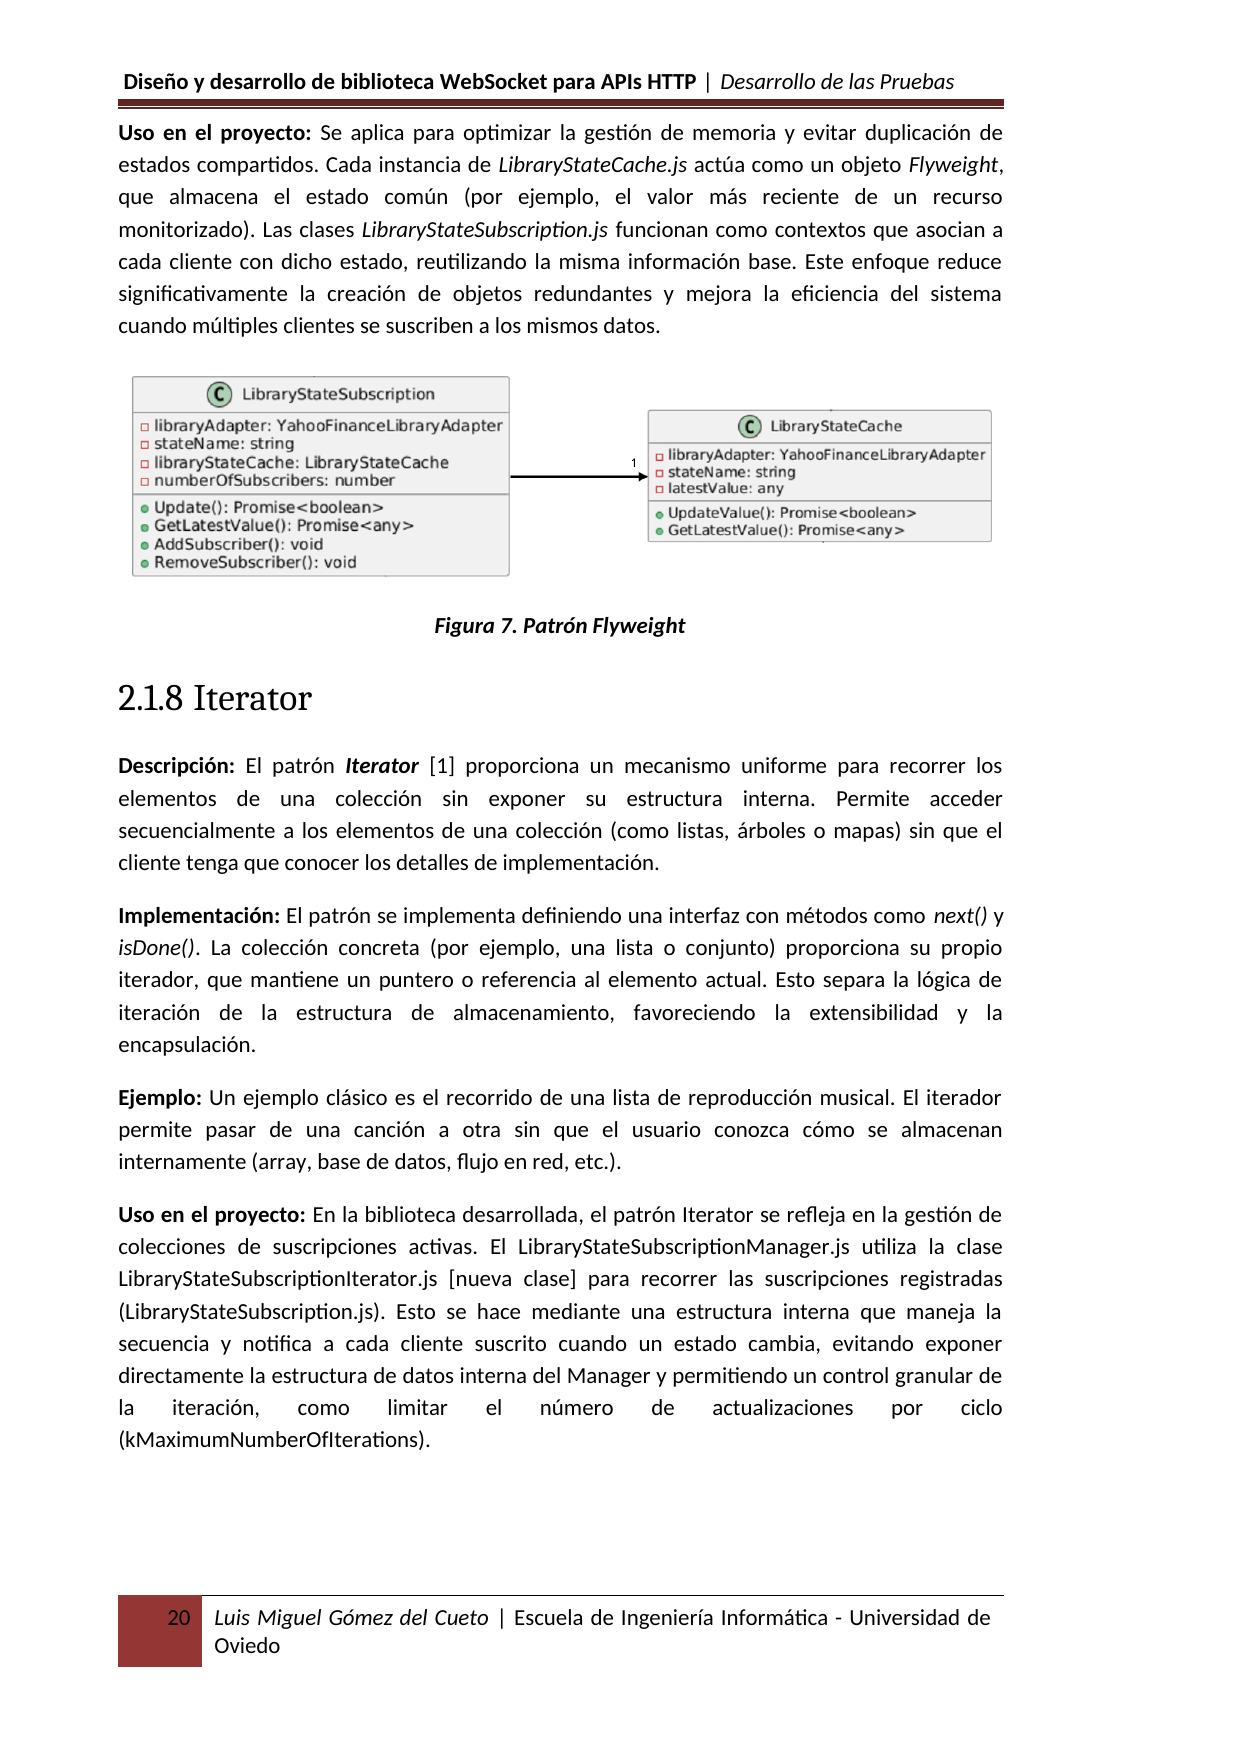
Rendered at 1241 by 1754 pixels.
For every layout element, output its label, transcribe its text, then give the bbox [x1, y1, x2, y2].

subtitle Iterator [118, 677, 1004, 720]
text Uso en el proyecto: Se aplica para optimizar la gestión de memoria y evitar duplicación de estados compartidos. Cada instancia de LibraryStateCache.js actúa como un objeto Flyweight, que almacena el estado común (por ejemplo, el valor más reciente de un recurso monitorizado). Las clases LibraryStateSubscription.js funcionan como contextos que asocian a cada cliente con dicho estado, reutilizando la misma información base. Este enfoque reduce significativamente la creación de objetos redundantes y mejora la eficiencia del sistema cuando múltiples clientes se suscriben a los mismos datos. [118, 118, 1004, 339]
text Implementación: El patrón se implementa definiendo una interfaz con métodos como next() y isDone(). La colección concreta (por ejemplo, una lista o conjunto) proporciona su propio iterador, que mantiene un puntero o referencia al elemento actual. Esto separa la lógica de iteración de la estructura de almacenamiento, favoreciendo la extensibilidad y la encapsulación. [118, 901, 1004, 1058]
text Descripción: El patrón Iterator [1] proporciona un mecanismo uniforme para recorrer los elementos de una colección sin exponer su estructura interna. Permite acceder secuencialmente a los elementos de una colección (como listas, árboles o mapas) sin que el cliente tenga que conocer los detalles de implementación. [118, 751, 1004, 876]
picture [121, 364, 1002, 587]
text Figura 7. Patrón Flyweight [118, 611, 1004, 639]
text Uso en el proyecto: En la biblioteca desarrollada, el patrón Iterator se refleja en la gestión de colecciones de suscripciones activas. El LibraryStateSubscriptionManager.js utiliza la clase LibraryStateSubscriptionIterator.js [nueva clase] para recorrer las suscripciones registradas (LibraryStateSubscription.js). Esto se hace mediante una estructura interna que maneja la secuencia y notifica a cada cliente suscrito cuando un estado cambia, evitando exponer directamente la estructura de datos interna del Manager y permitiendo un control granular de la iteración, como limitar el número de actualizaciones por ciclo (kMaximumNumberOfIterations). [118, 1200, 1004, 1453]
text Ejemplo: Un ejemplo clásico es el recorrido de una lista de reproducción musical. El iterador permite pasar de una canción a otra sin que el usuario conozca cómo se almacenan internamente (array, base de datos, flujo en red, etc.). [118, 1083, 1004, 1175]
